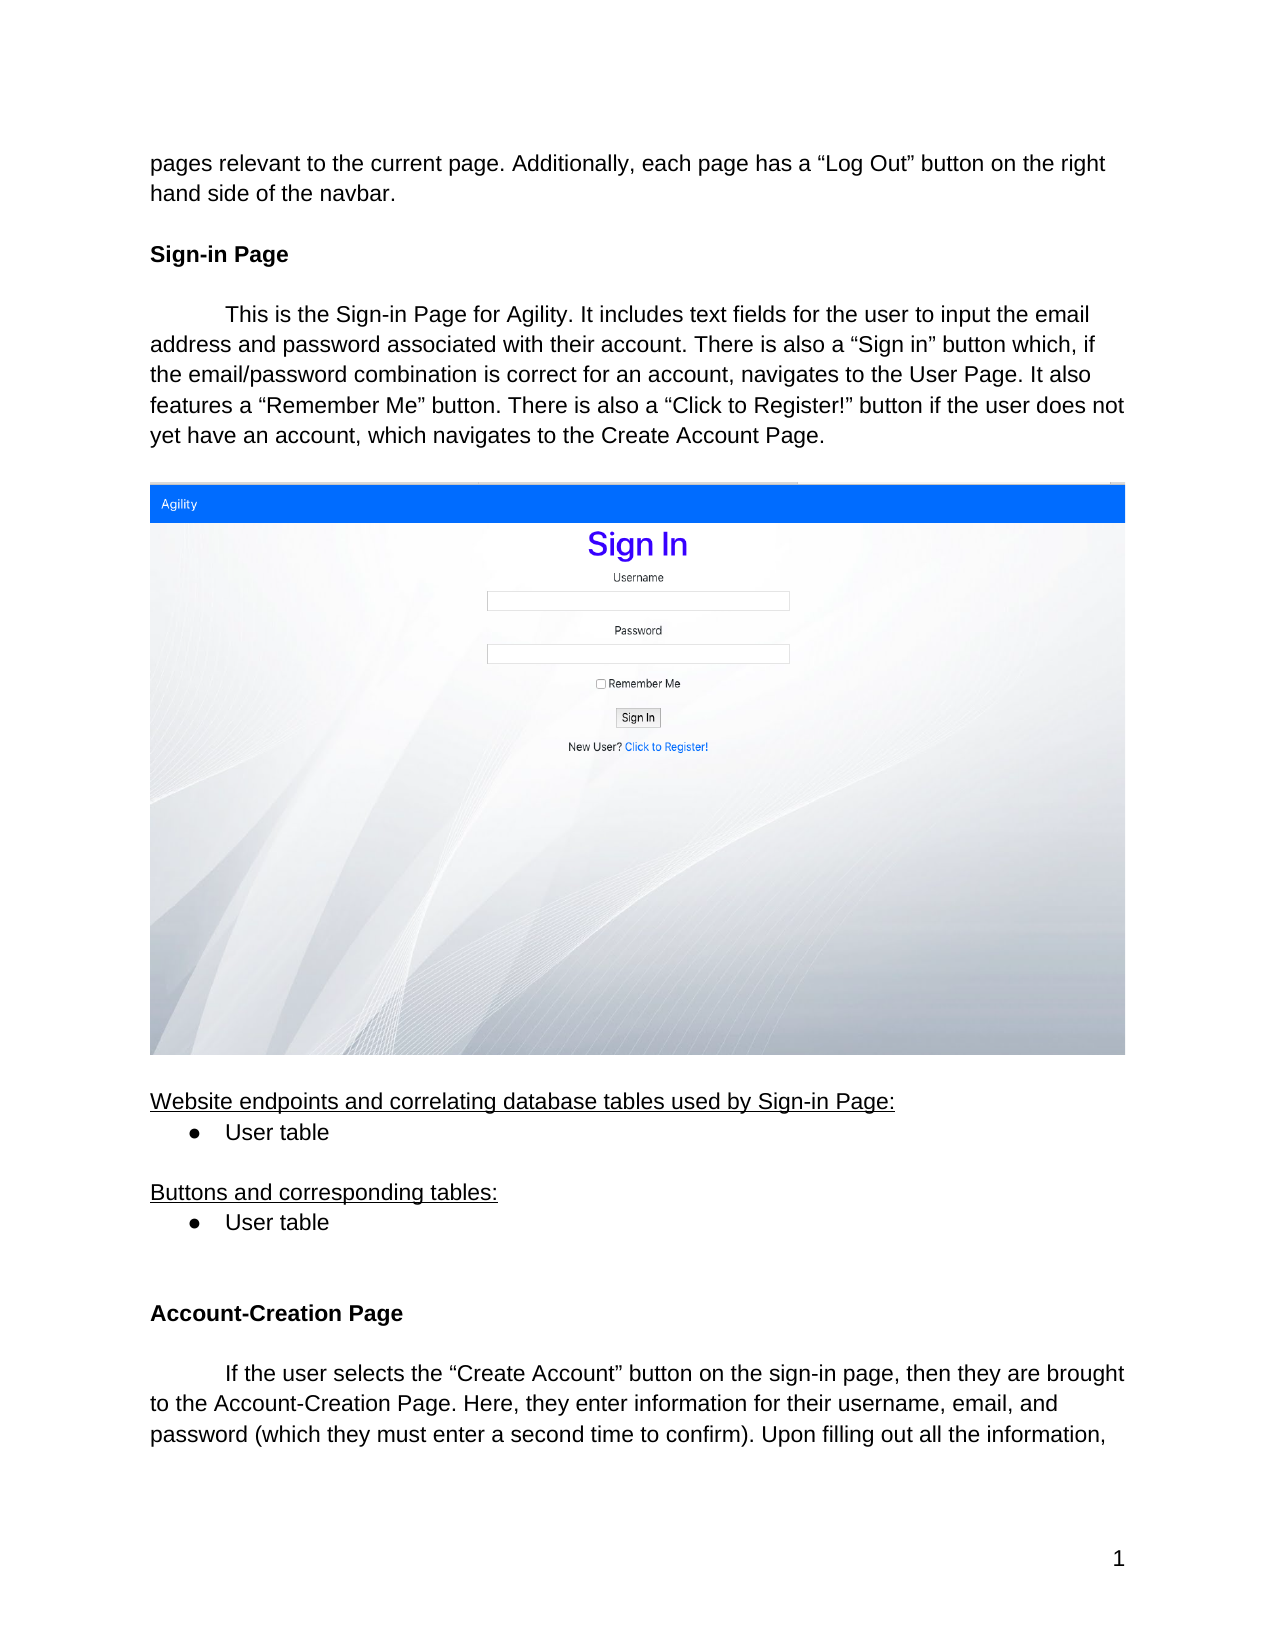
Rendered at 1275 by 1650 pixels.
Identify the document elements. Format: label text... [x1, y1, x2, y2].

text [150, 1360, 1125, 1447]
text Sign-in Page [150, 241, 1125, 267]
list User table [187, 1209, 1125, 1235]
list User table [187, 1118, 1125, 1145]
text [150, 150, 1125, 207]
text Buttons and corresponding tables: [150, 1179, 1125, 1205]
text This is the Sign-in Page for Agility. It includes text fields for the user to input the email address and password associated with their account. There is also a “Sign in” button which, if the email/password combination is correct for an account, navigates to the User Page. It also features a “Remember Me” button. There is also a “Click to Register!” button if the user does not yet have an account, which navigates to the Create Account Page. [150, 301, 1125, 448]
picture [150, 482, 1125, 1055]
text Website endpoints and correlating database tables used by Sign-in Page: [150, 1088, 1125, 1114]
text Account-Creation Page [150, 1300, 1125, 1326]
